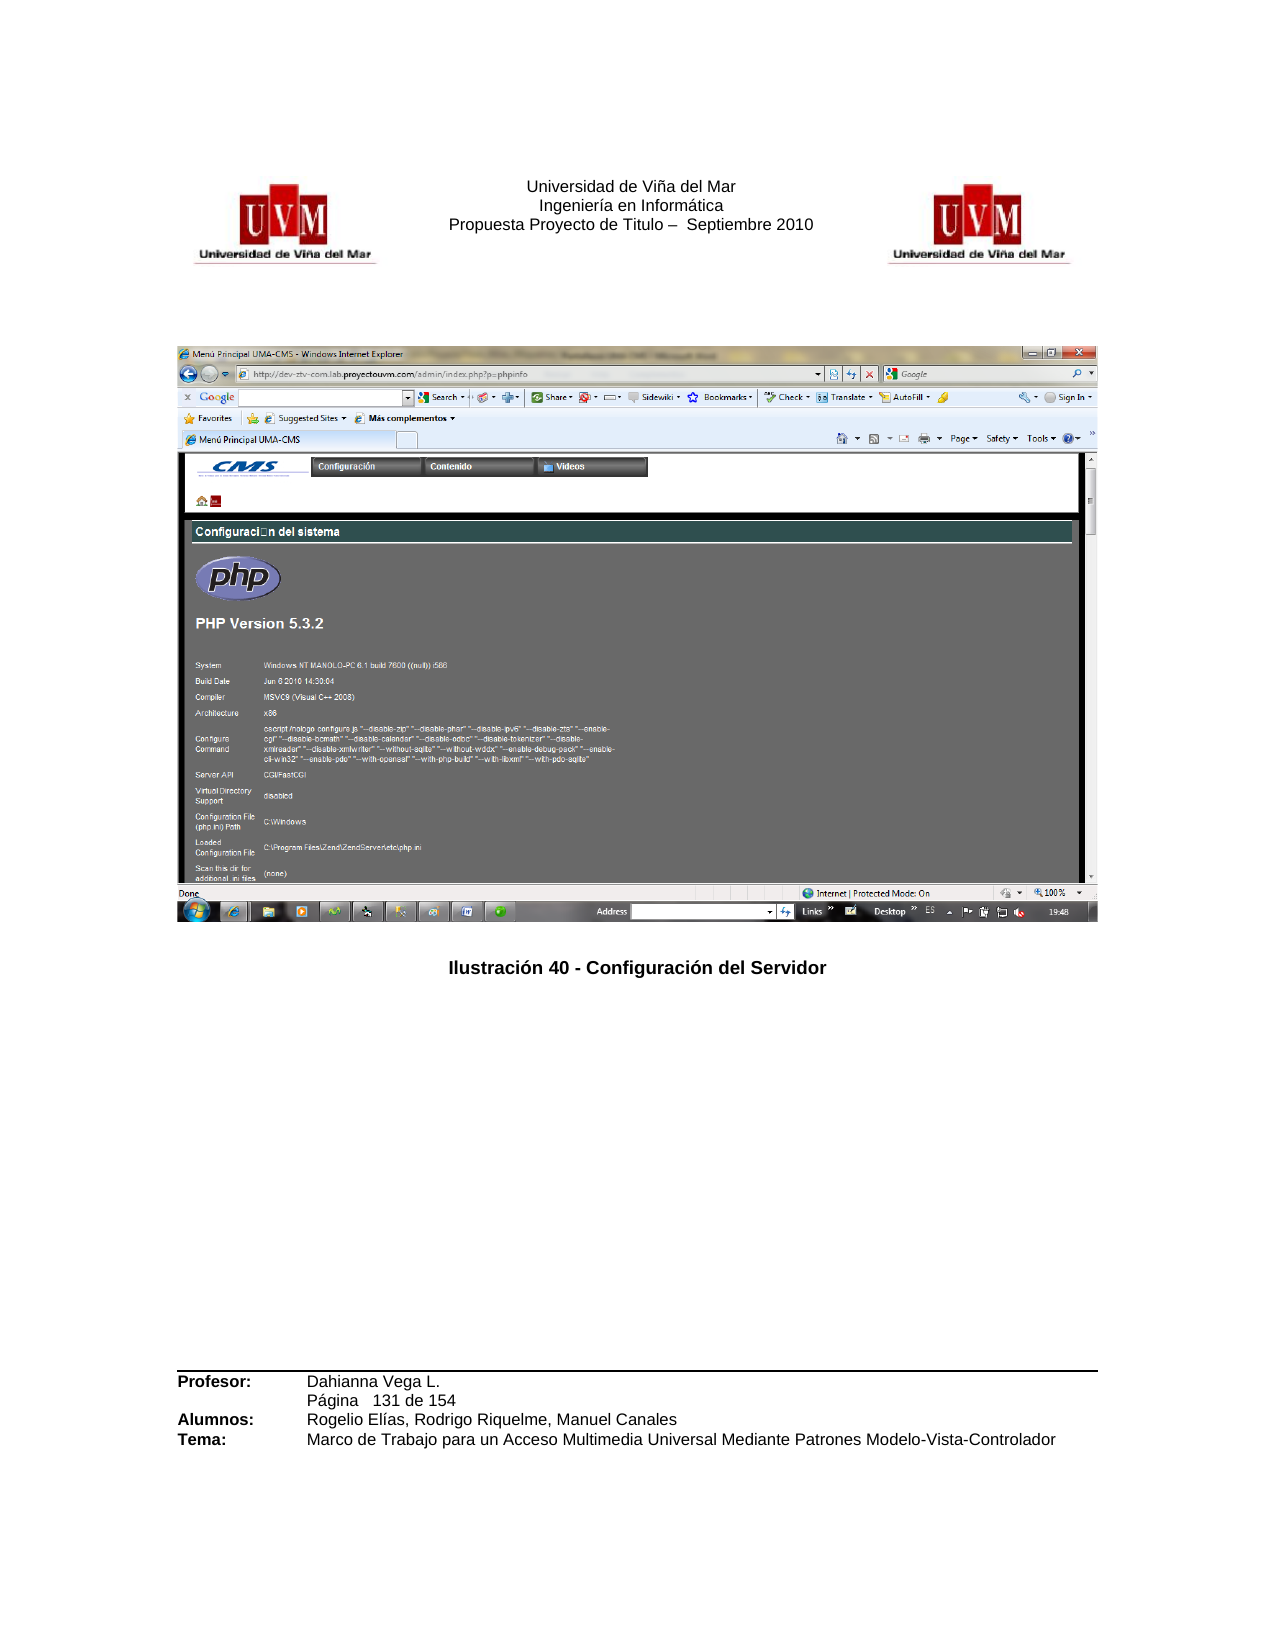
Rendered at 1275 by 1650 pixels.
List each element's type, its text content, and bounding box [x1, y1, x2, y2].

picture [177, 346, 1098, 922]
picture [871, 176, 1084, 267]
picture [177, 176, 390, 267]
